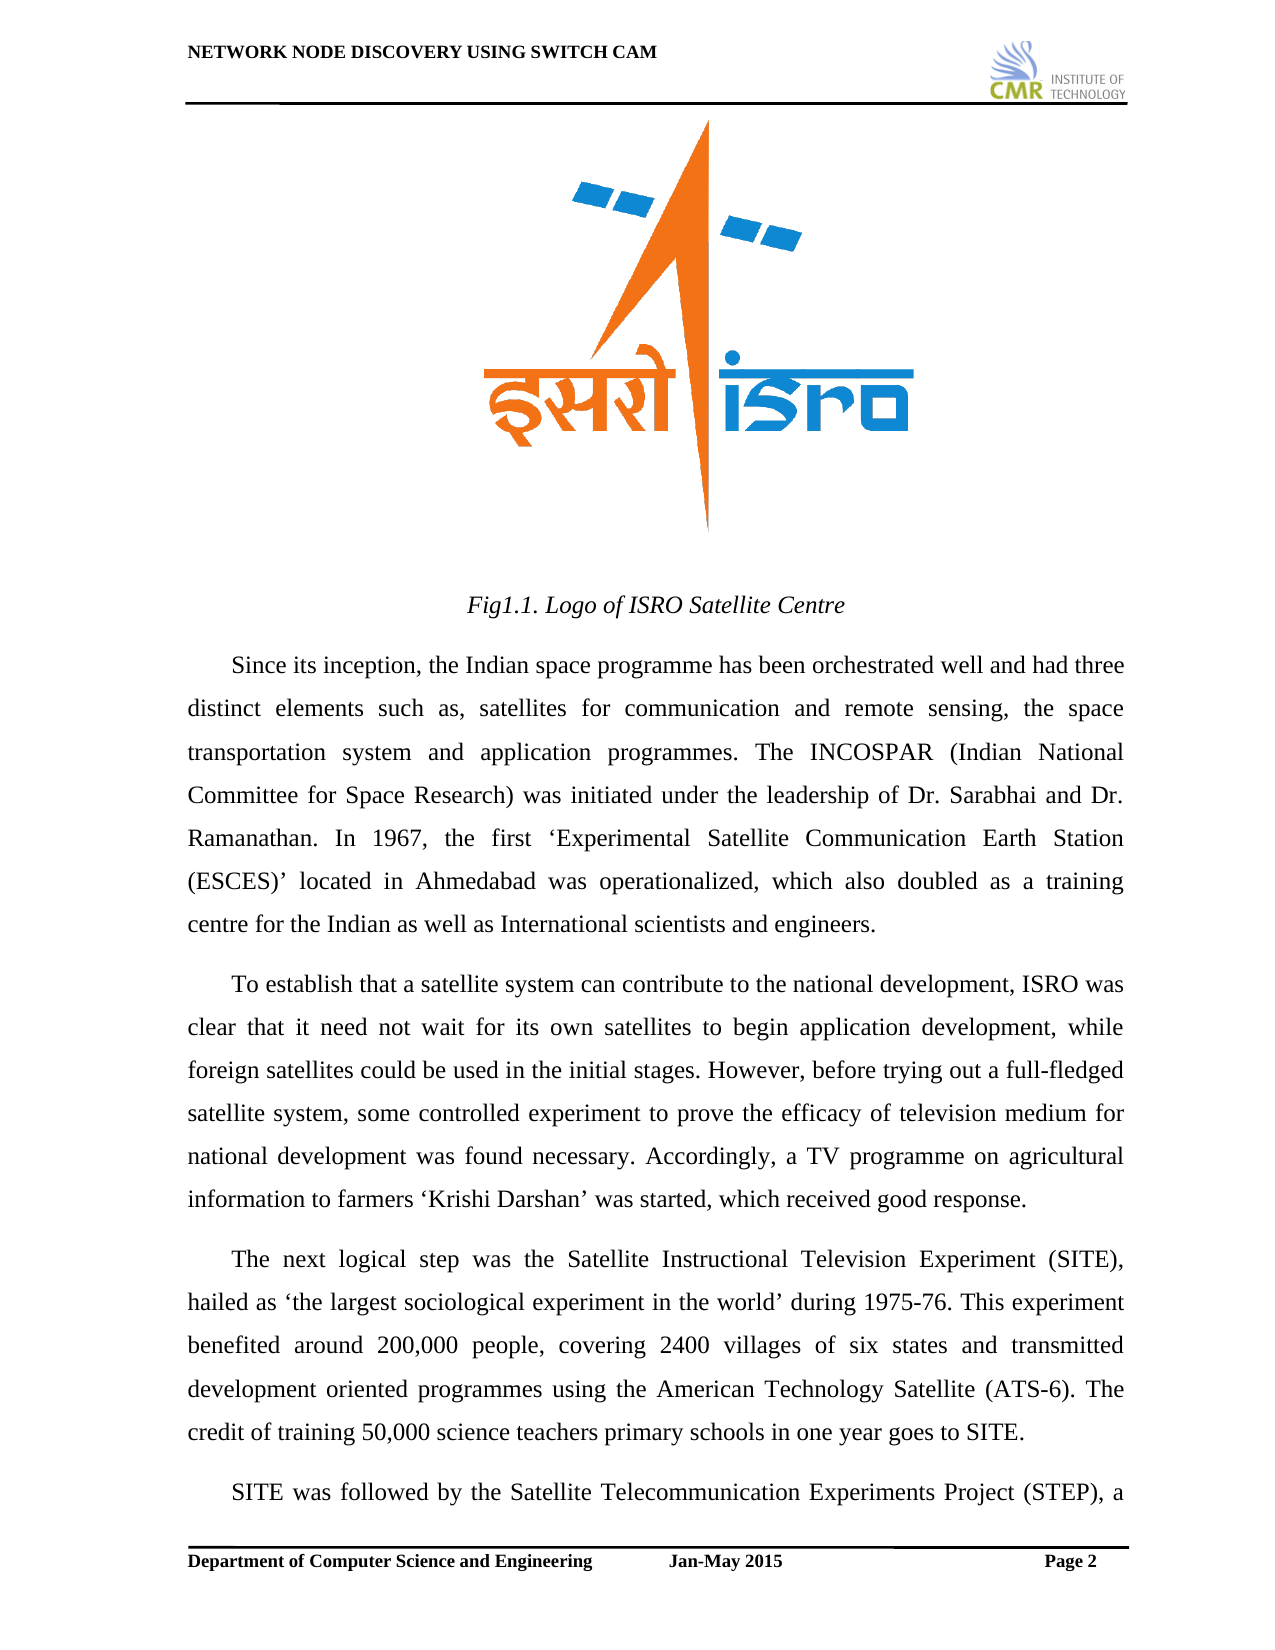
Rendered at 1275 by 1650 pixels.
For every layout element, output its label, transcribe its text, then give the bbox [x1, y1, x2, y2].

text Fig1.1. Logo of ISRO Satellite Centre [187, 591, 1125, 619]
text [187, 1477, 1125, 1505]
picture [481, 114, 918, 537]
text To establish that a satellite system can contribute to the national development, ISRO was clear that it need not wait for its own satellites to begin application development, while foreign satellites could be used in the initial stages. However, before trying out a full-fledged satellite system, some controlled experiment to prove the efficacy of television medium for national development was found necessary. Accordingly, a TV programme on agricultural information to farmers ‘Krishi Darshan’ was started, which received good response. [187, 969, 1125, 1213]
text Since its inception, the Indian space programme has been orchestrated well and had three distinct elements such as, satellites for communication and remote sensing, the space transportation system and application programmes. The INCOSPAR (Indian National Committee for Space Research) was initiated under the leadership of Dr. Sarabhai and Dr. Ramanathan. In 1967, the first ‘Experimental Satellite Communication Earth Station (ESCES)’ located in Ahmedabad was operationalized, which also doubled as a training centre for the Indian as well as International scientists and engineers. [187, 650, 1125, 938]
text The next logical step was the Satellite Instructional Television Experiment (SITE), hailed as ‘the largest sociological experiment in the world’ during 1975-76. This experiment benefited around 200,000 people, covering 2400 villages of six states and transmitted development oriented programmes using the American Technology Satellite (ATS-6). The credit of training 50,000 science teachers primary schools in one year goes to SITE. [187, 1244, 1125, 1446]
picture [990, 41, 1044, 99]
